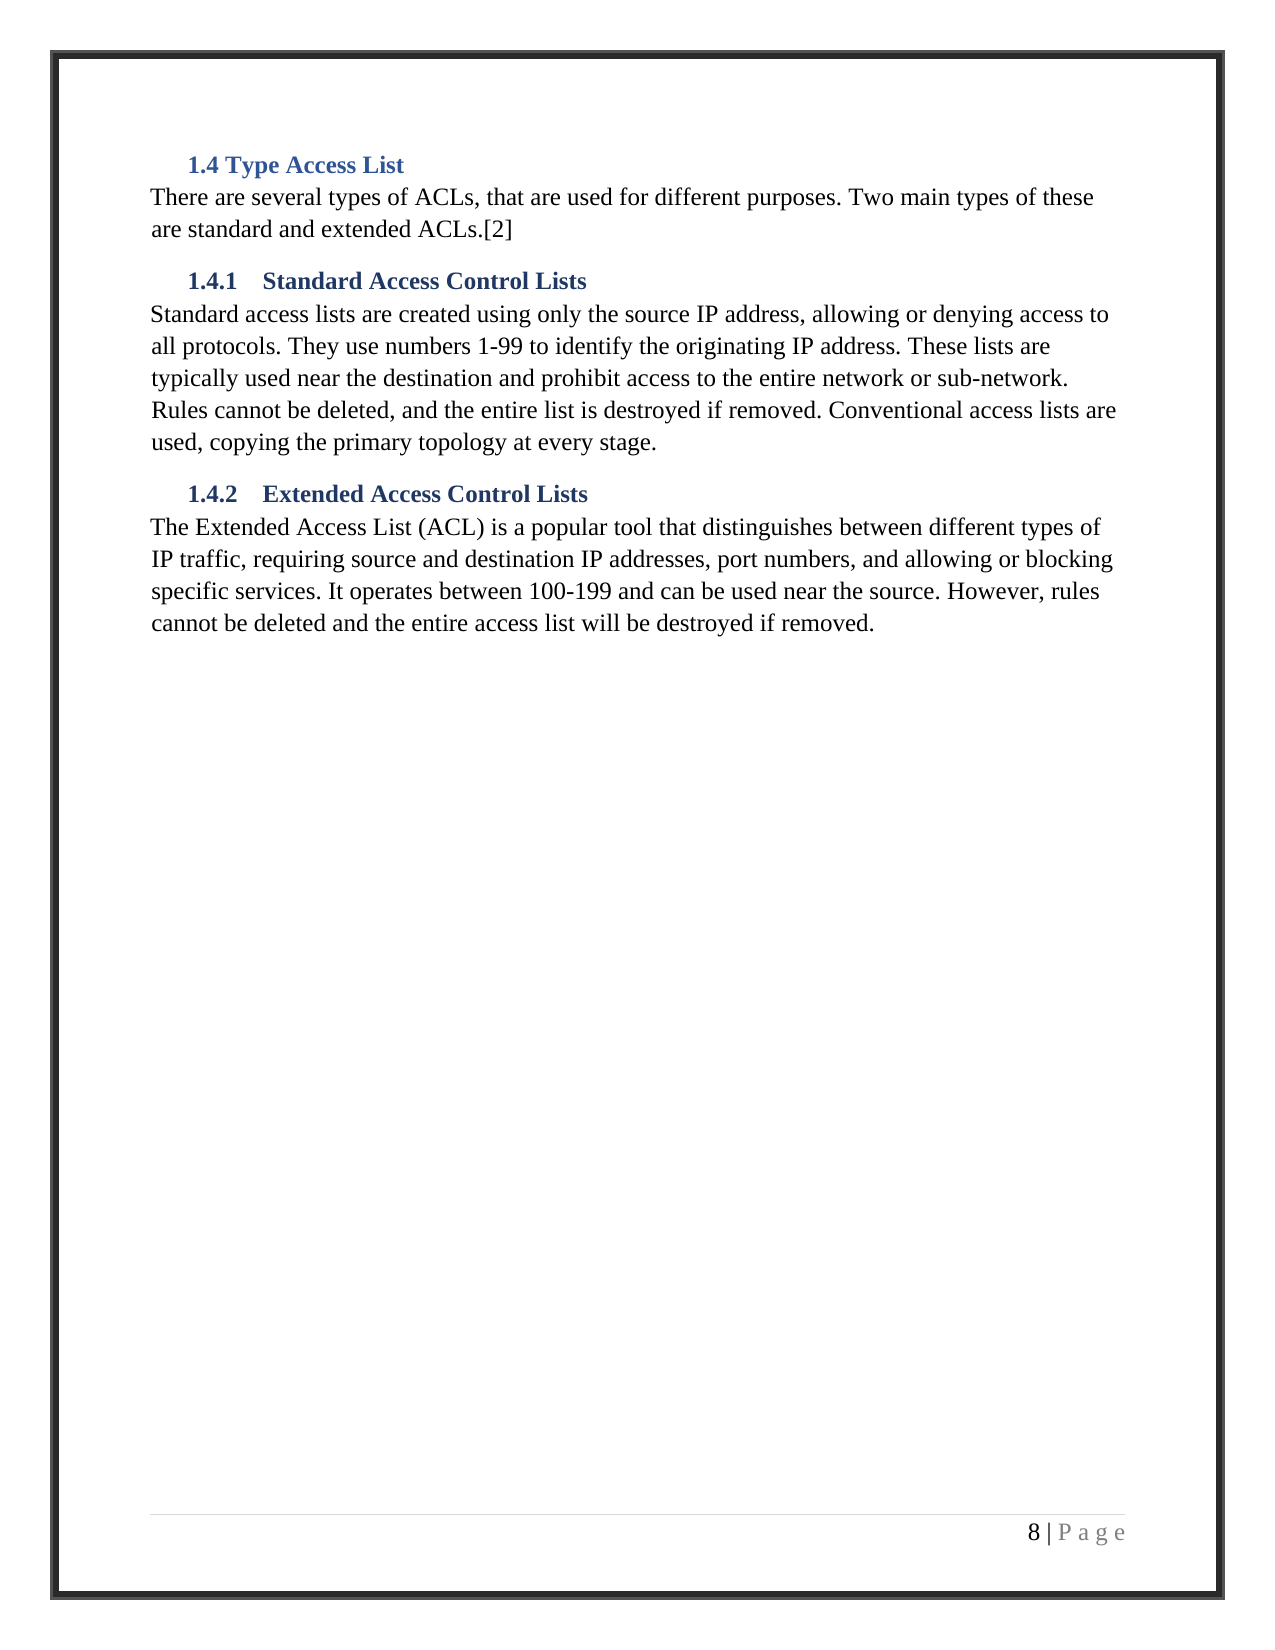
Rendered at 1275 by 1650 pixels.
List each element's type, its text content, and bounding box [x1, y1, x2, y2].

text There are several types of ACLs, that are used for different purposes. Two main types of these are standard and extended ACLs.[2] [150, 182, 1125, 243]
text Standard access lists are created using only the source IP address, allowing or denying access to all protocols. They use numbers 1-99 to identify the originating IP address. These lists are typically used near the destination and prohibit access to the entire network or sub-network. Rules cannot be deleted, and the entire list is destroyed if removed. Conventional access lists are used, copying the primary topology at every stage. [150, 299, 1125, 456]
subtitle Standard Access Control Lists [187, 266, 1125, 295]
text The Extended Access List (ACL) is a popular tool that distinguishes between different types of IP traffic, requiring source and destination IP addresses, port numbers, and allowing or blocking specific services. It operates between 100-199 and can be used near the source. However, rules cannot be deleted and the entire access list will be destroyed if removed. [150, 512, 1125, 637]
subtitle Type Access List [187, 150, 1125, 179]
subtitle Extended Access Control Lists [187, 479, 1125, 508]
